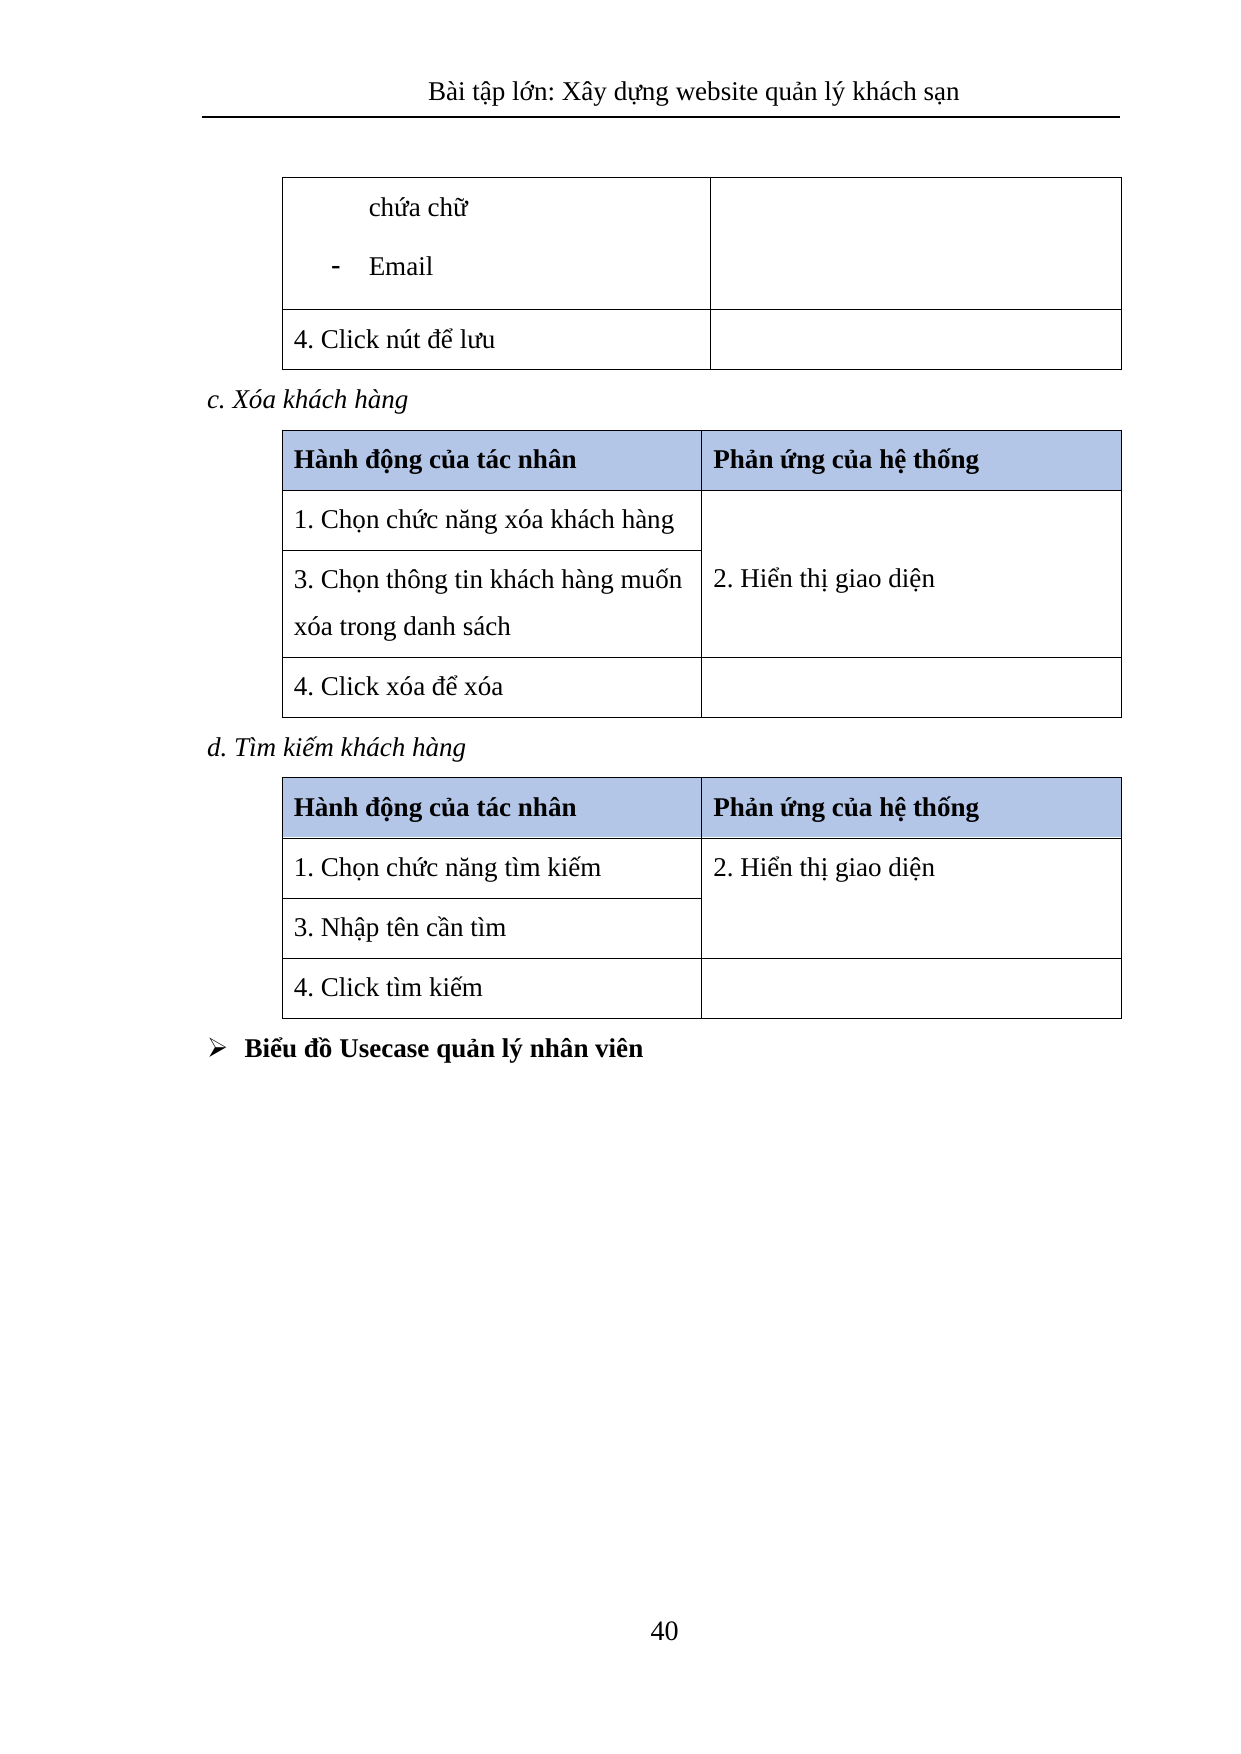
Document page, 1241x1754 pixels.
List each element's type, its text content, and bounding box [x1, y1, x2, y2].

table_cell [283, 178, 710, 309]
text d. Tìm kiếm khách hàng [207, 731, 1122, 762]
table_cell [702, 959, 1121, 1018]
table_cell 1. Chọn chức năng tìm kiếm [283, 839, 701, 898]
table_cell [711, 310, 1121, 369]
table_header Phản ứng của hệ thống [702, 431, 1121, 490]
table_cell 2. Hiển thị giao diện [702, 491, 1121, 657]
table_header Hành động của tác nhân [283, 431, 701, 490]
table_cell 4. Click nút để lưu [283, 310, 710, 369]
table_cell 3. Nhập tên cần tìm [283, 899, 701, 958]
table_header Phản ứng của hệ thống [702, 778, 1121, 837]
table_cell 3. Chọn thông tin khách hàng muốn xóa trong danh sách [283, 551, 701, 657]
text c. Xóa khách hàng [207, 383, 1122, 414]
table_cell [702, 658, 1121, 717]
table_cell 4. Click tìm kiếm [283, 959, 701, 1018]
list Biểu đồ Usecase quản lý nhân viên [207, 1032, 1122, 1063]
table_header Hành động của tác nhân [283, 778, 701, 837]
table_cell 1. Chọn chức năng xóa khách hàng [283, 491, 701, 550]
table_cell 2. Hiển thị giao diện [702, 839, 1121, 958]
table_cell 4. Click xóa để xóa [283, 658, 701, 717]
